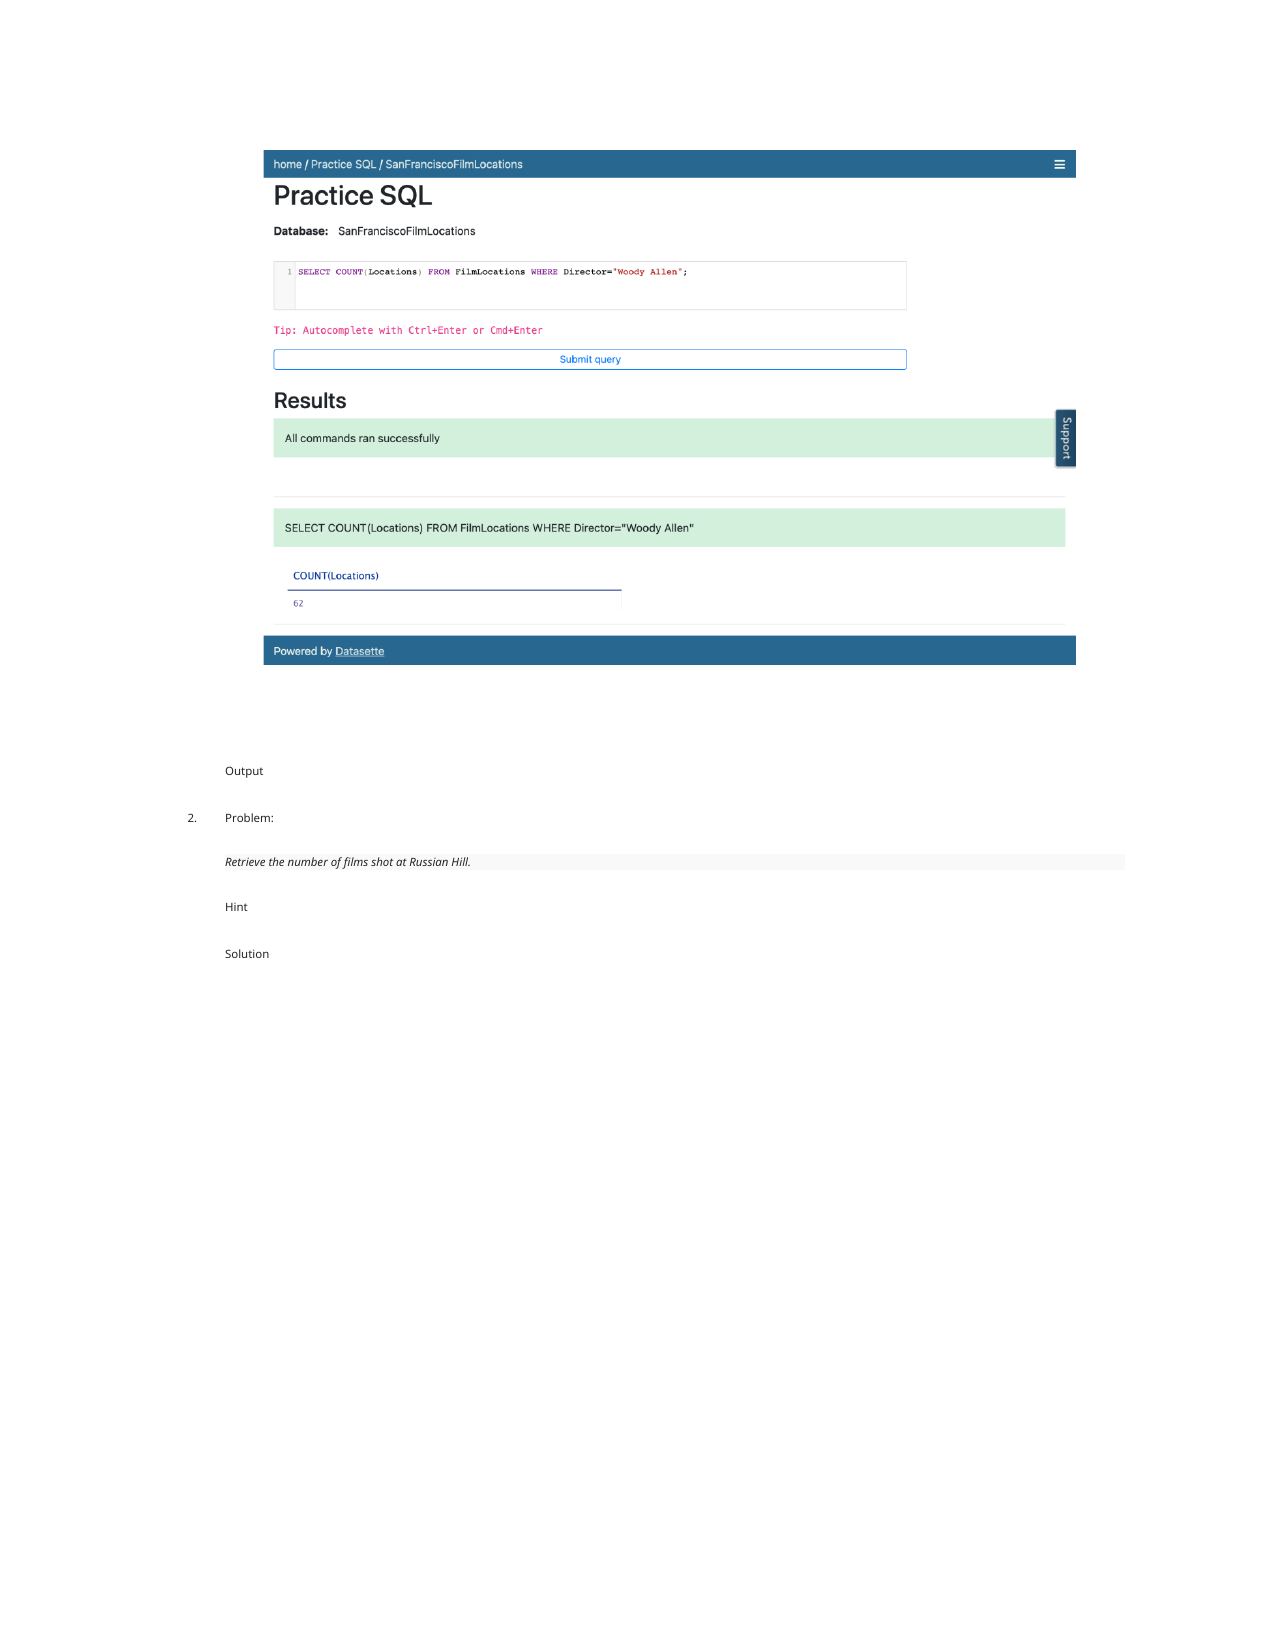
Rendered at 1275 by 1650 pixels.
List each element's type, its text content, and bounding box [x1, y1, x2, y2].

picture [263, 150, 1076, 775]
list Problem: [187, 810, 1125, 825]
text Solution [225, 946, 1125, 962]
text Hint [225, 899, 1125, 915]
text Retrieve the number of films shot at Russian Hill. [225, 854, 1125, 870]
